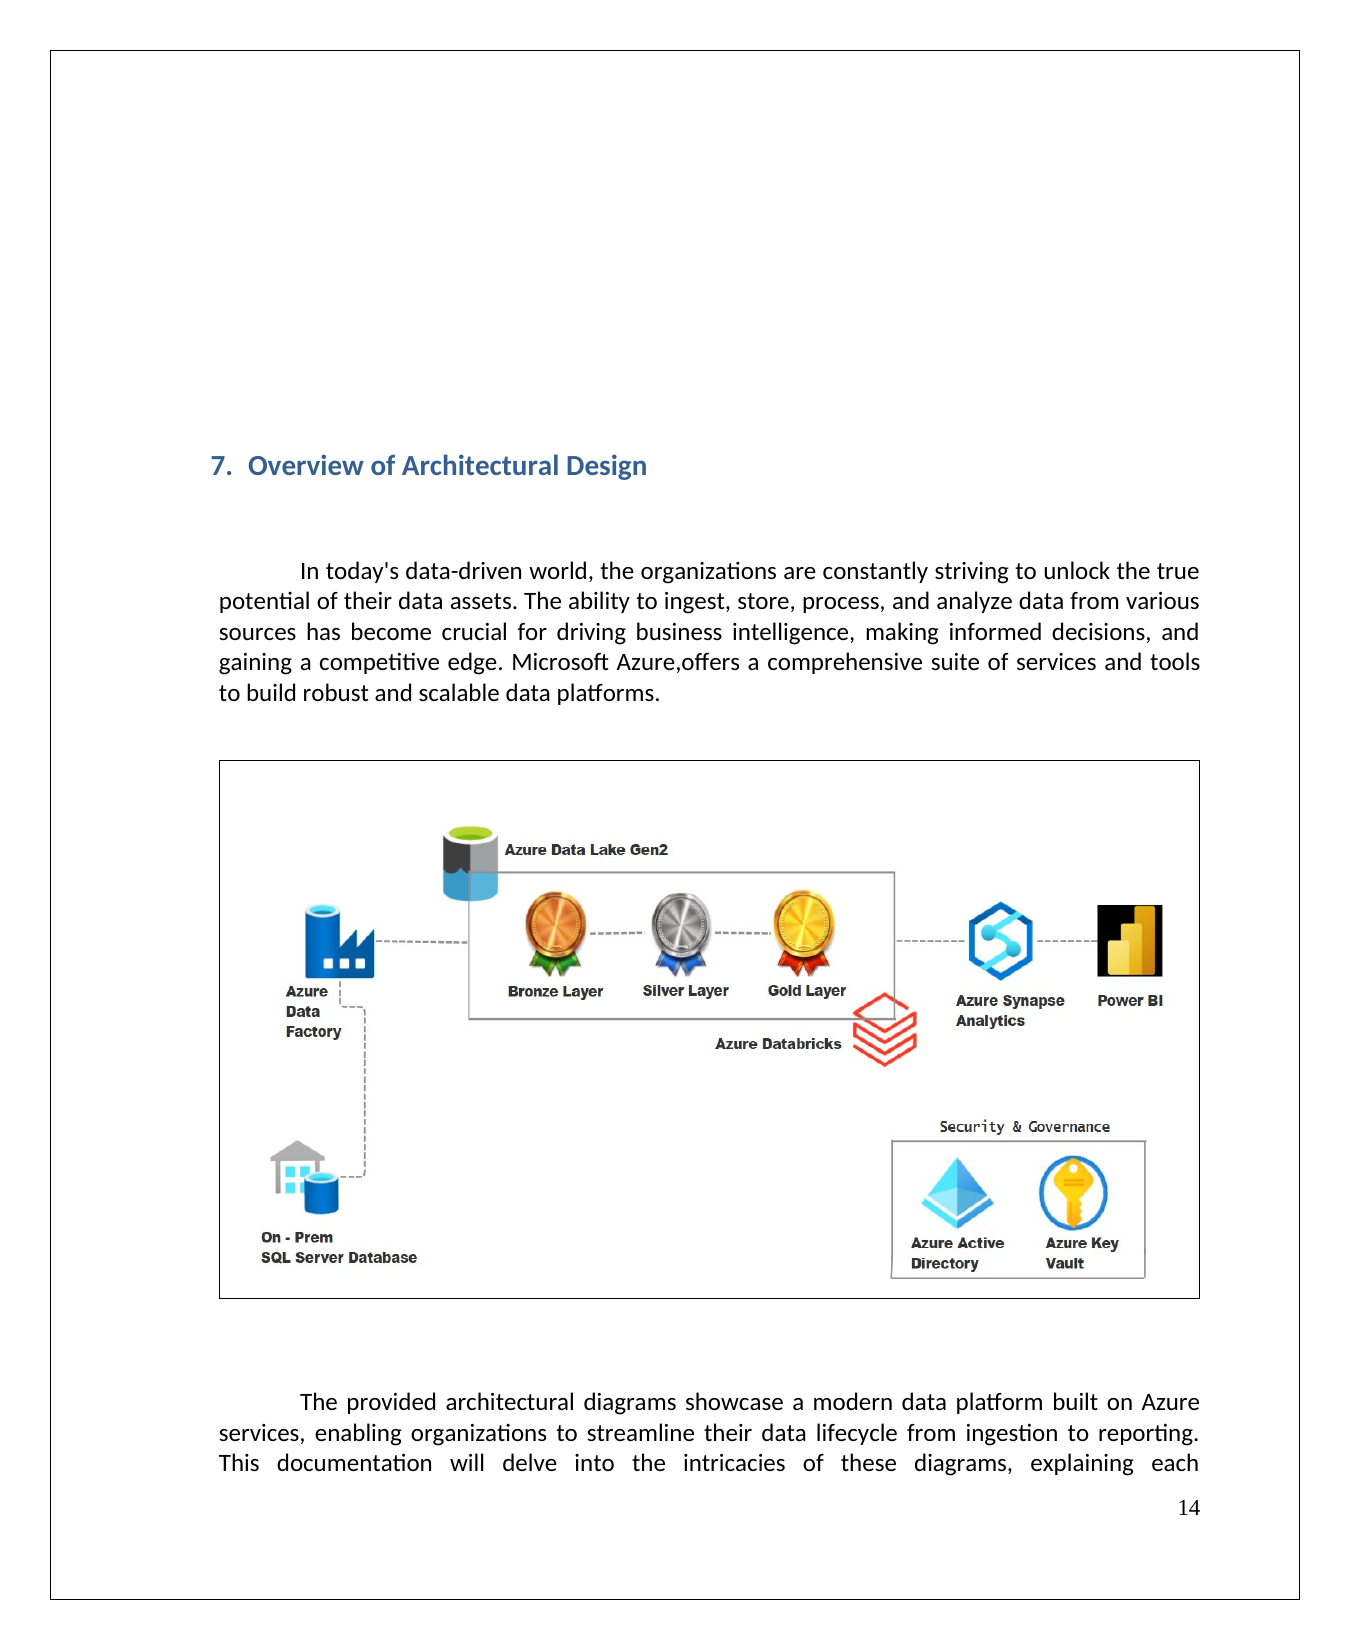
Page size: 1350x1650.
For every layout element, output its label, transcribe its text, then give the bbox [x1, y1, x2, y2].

subtitle In today's data-driven world, the organizations are constantly striving to unlock the true potential of their data assets. The ability to ingest, store, process, and analyze data from various sources has become crucial for driving business intelligence, making informed decisions, and gaining a competitive edge. Microsoft Azure,offers a comprehensive suite of services and tools to build robust and scalable data platforms. [181, 555, 1200, 707]
picture [236, 812, 1184, 1289]
table_header [220, 761, 1199, 1298]
subtitle Overview of Architectural Design [210, 447, 1200, 483]
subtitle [181, 1386, 1200, 1478]
